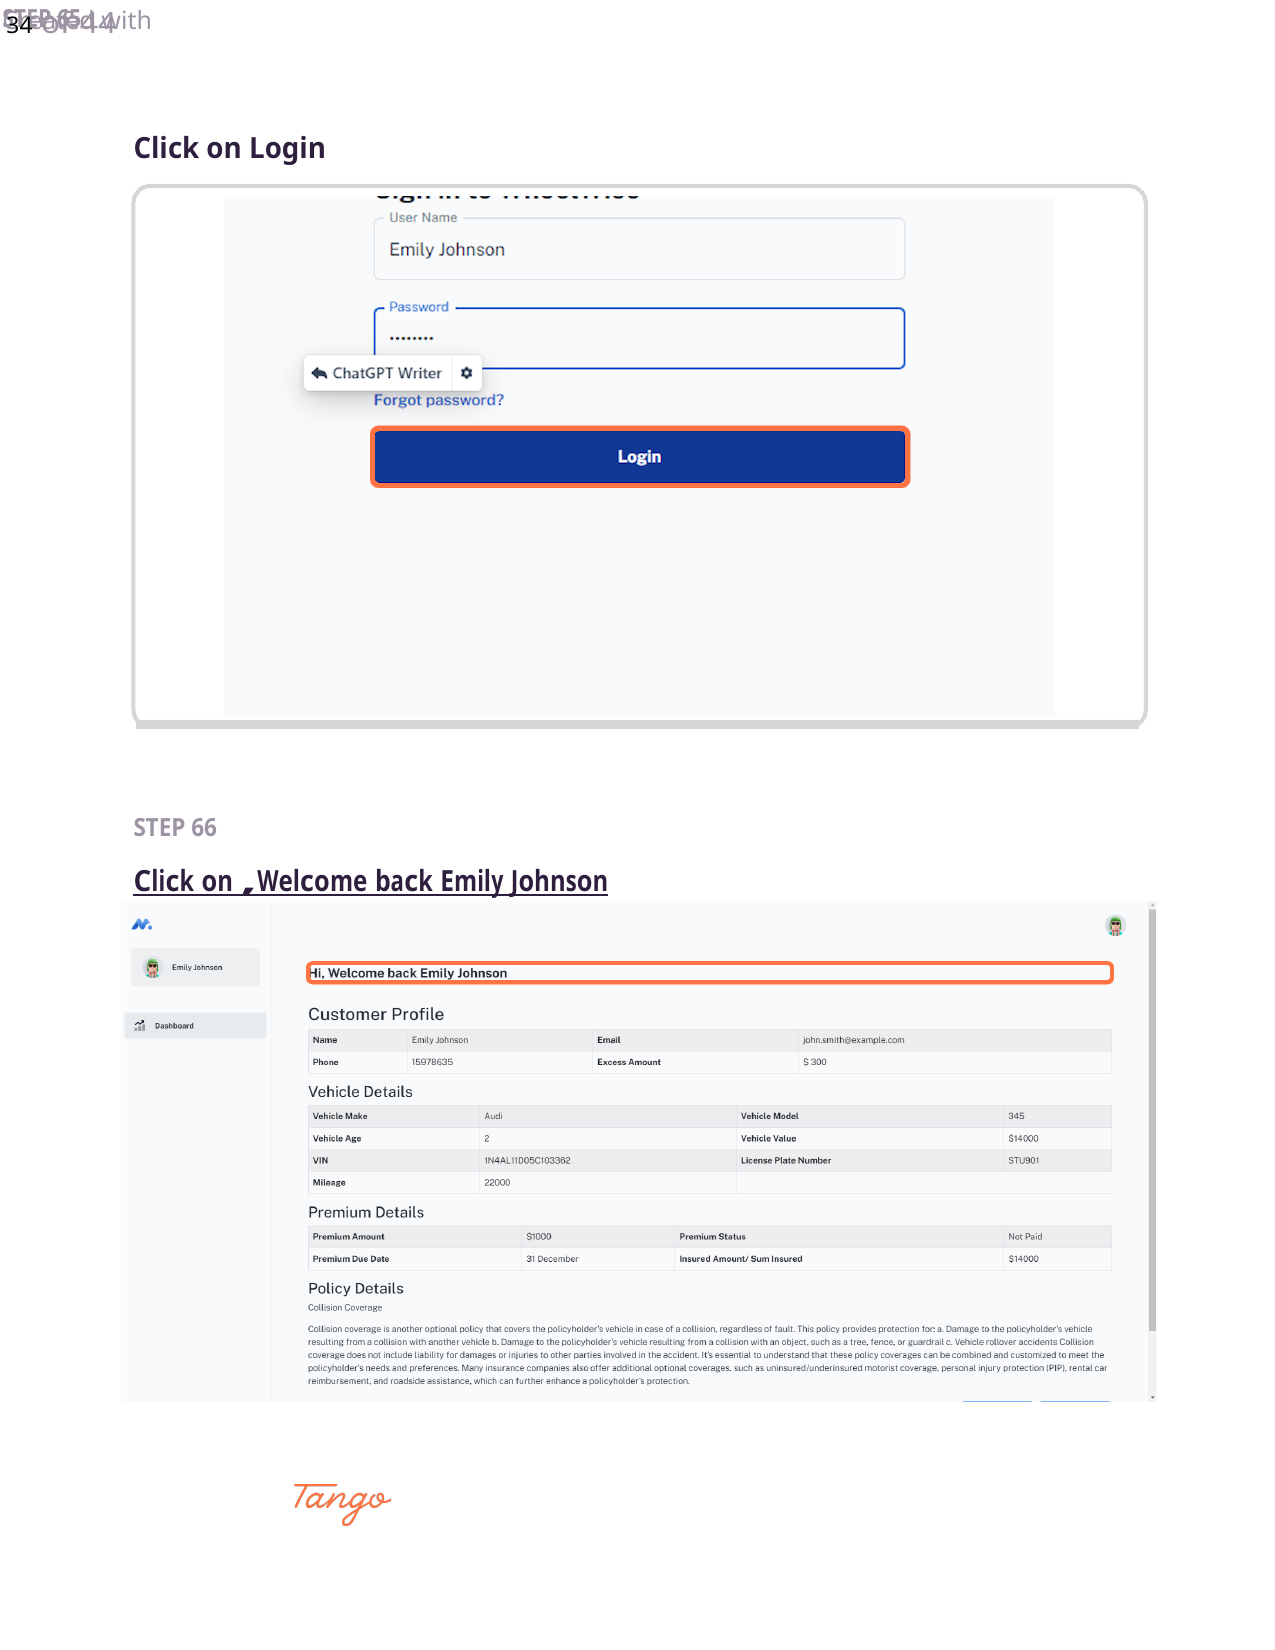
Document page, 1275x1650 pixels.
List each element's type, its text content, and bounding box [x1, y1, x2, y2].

text Click on ,Welcome back Emily Johnson [133, 861, 1156, 900]
picture [294, 1484, 392, 1526]
picture [224, 196, 1055, 717]
text STEP 66 [133, 810, 1156, 844]
text Click on Login [133, 128, 1156, 167]
picture [120, 901, 1157, 1402]
